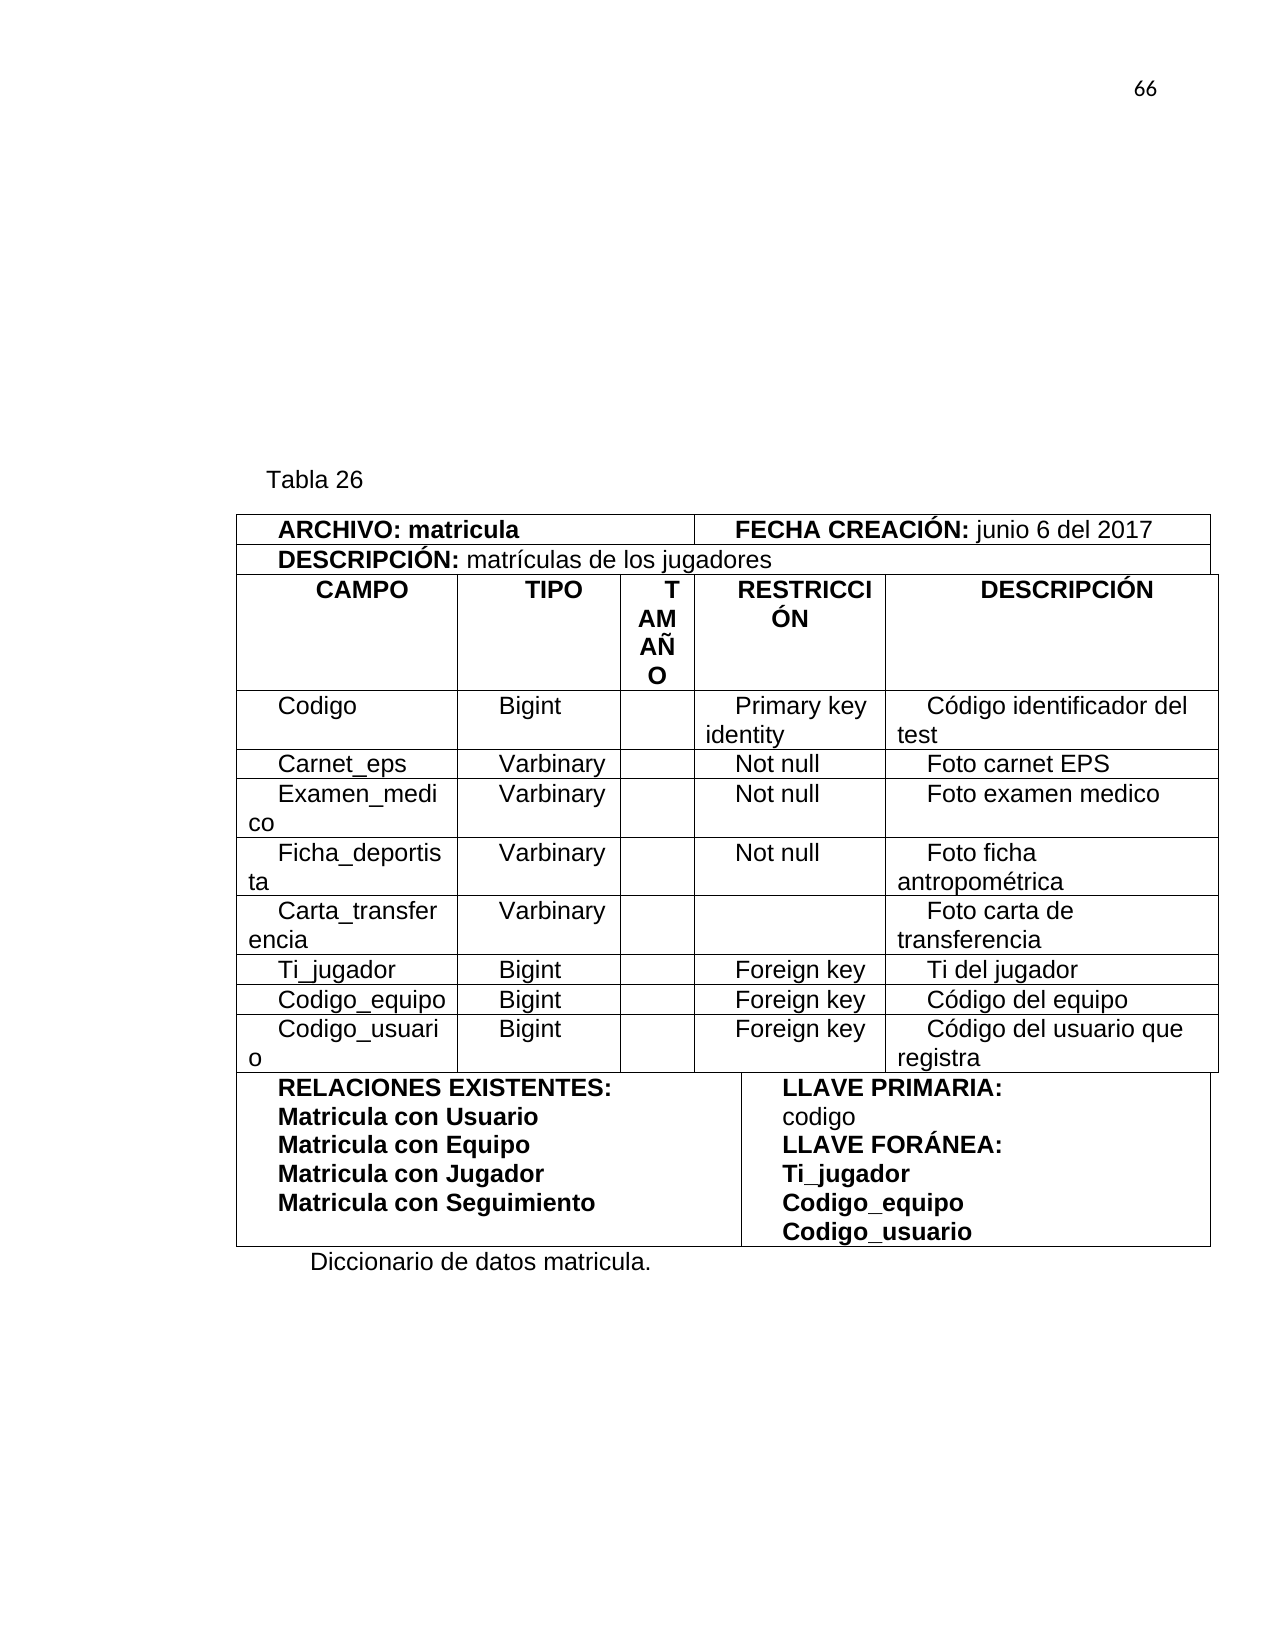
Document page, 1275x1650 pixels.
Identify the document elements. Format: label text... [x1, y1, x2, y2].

table_cell Carta_transferencia [237, 896, 457, 954]
table_cell Ti del jugador [886, 955, 1218, 984]
table_cell [621, 838, 694, 895]
table_cell Codigo_usuario [237, 1015, 457, 1072]
table_cell Varbinary [458, 750, 620, 778]
table_cell Bigint [458, 1015, 620, 1072]
table_cell Not null [695, 750, 885, 778]
table_cell Bigint [458, 691, 620, 748]
table_cell LLAVE PRIMARIA: codigo LLAVE FORÁNEA: Ti_jugador Codigo_equipo Codigo_usuario [742, 1073, 1210, 1246]
table_cell Examen_medico [237, 779, 457, 837]
table_cell DESCRIPCIÓN: matrículas de los jugadores [237, 545, 1210, 574]
text Tabla 26 [236, 465, 1157, 493]
text Diccionario de datos matricula. [236, 1247, 1157, 1275]
table_cell Código del equipo [886, 985, 1218, 1013]
table_cell Foreign key [695, 1015, 885, 1072]
table_cell TAMAÑO [621, 575, 694, 690]
table_cell Primary key identity [695, 691, 885, 748]
table_cell Código del usuario que registra [886, 1015, 1218, 1072]
table_cell Ti_jugador [237, 955, 457, 984]
table_cell Not null [695, 779, 885, 837]
table_cell Foto carnet EPS [886, 750, 1218, 778]
table_cell Codigo [237, 691, 457, 748]
table_cell Codigo_equipo [237, 985, 457, 1013]
table_cell Foto examen medico [886, 779, 1218, 837]
table_cell CAMPO [237, 575, 457, 690]
table_cell Carnet_eps [237, 750, 457, 778]
table_cell RESTRICCIÓN [695, 575, 885, 690]
table_cell Bigint [458, 955, 620, 984]
table_cell Foto carta de transferencia [886, 896, 1218, 954]
table_cell DESCRIPCIÓN [886, 575, 1218, 690]
table_cell Not null [695, 838, 885, 895]
table_cell Foreign key [695, 985, 885, 1013]
table_header FECHA CREACIÓN: junio 6 del 2017 [695, 515, 1210, 544]
table_cell [621, 955, 694, 984]
table_cell Varbinary [458, 779, 620, 837]
table_cell Varbinary [458, 896, 620, 954]
table_cell Foto ficha antropométrica [886, 838, 1218, 895]
table_cell [621, 1015, 694, 1072]
table_cell Foreign key [695, 955, 885, 984]
table_cell Varbinary [458, 838, 620, 895]
table_cell Bigint [458, 985, 620, 1013]
table_cell Ficha_deportista [237, 838, 457, 895]
table_cell [621, 896, 694, 954]
table_cell [621, 691, 694, 748]
table_cell Código identificador del test [886, 691, 1218, 748]
table_cell [621, 750, 694, 778]
table_cell [621, 985, 694, 1013]
table_cell [695, 896, 885, 954]
table_cell RELACIONES EXISTENTES: Matricula con Usuario Matricula con Equipo Matricula con Jugador Matricula con Seguimiento [237, 1073, 741, 1246]
table_cell [621, 779, 694, 837]
table_header ARCHIVO: matricula [237, 515, 694, 544]
table_cell TIPO [458, 575, 620, 690]
